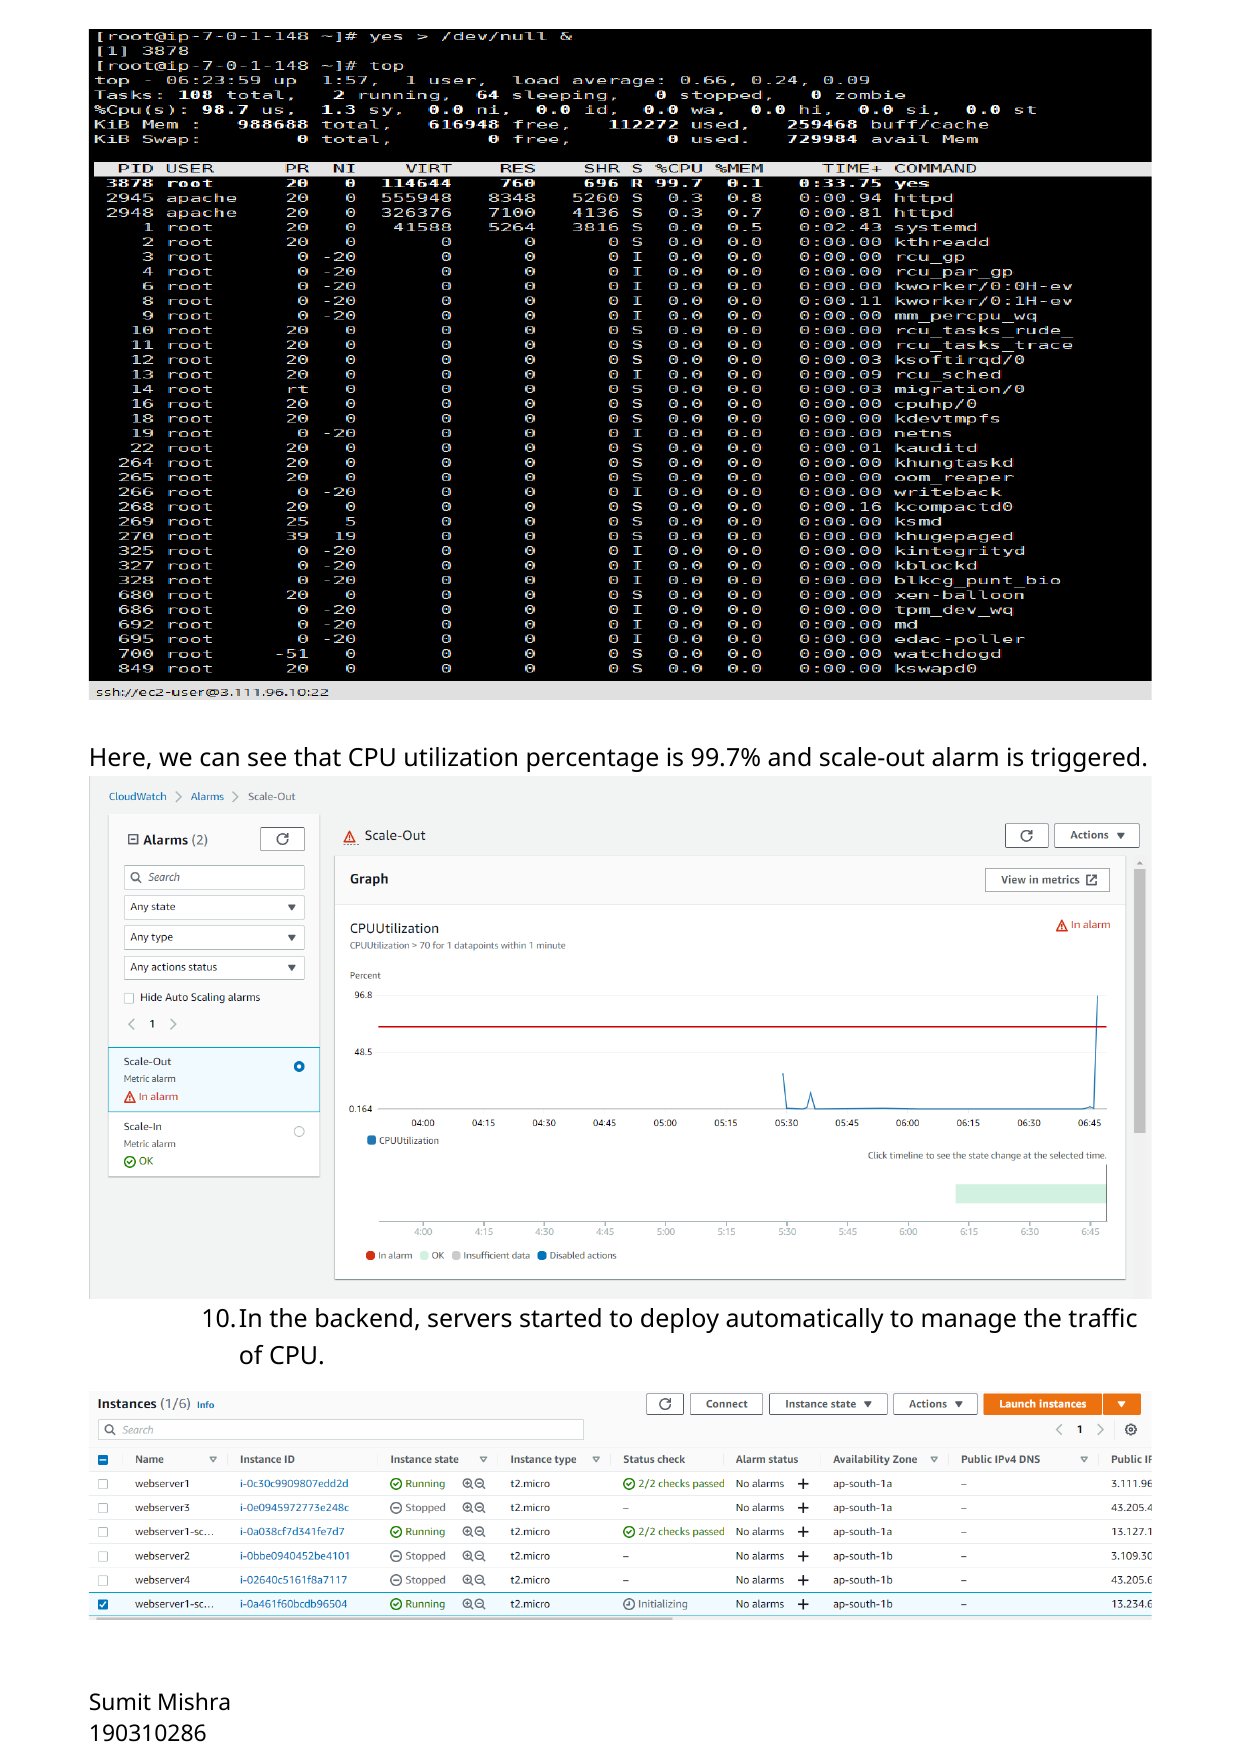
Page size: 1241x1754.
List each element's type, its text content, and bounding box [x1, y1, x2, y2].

list In the backend, servers started to deploy automatically to manage the traffic of CPU. [201, 1301, 1152, 1372]
picture [88, 776, 1152, 1299]
picture [88, 1391, 1152, 1591]
list Here, we can see that CPU utilization percentage is 99.7% and scale-out alarm is triggered. [89, 739, 1152, 773]
picture [88, 29, 1152, 700]
picture [88, 1594, 1152, 1620]
